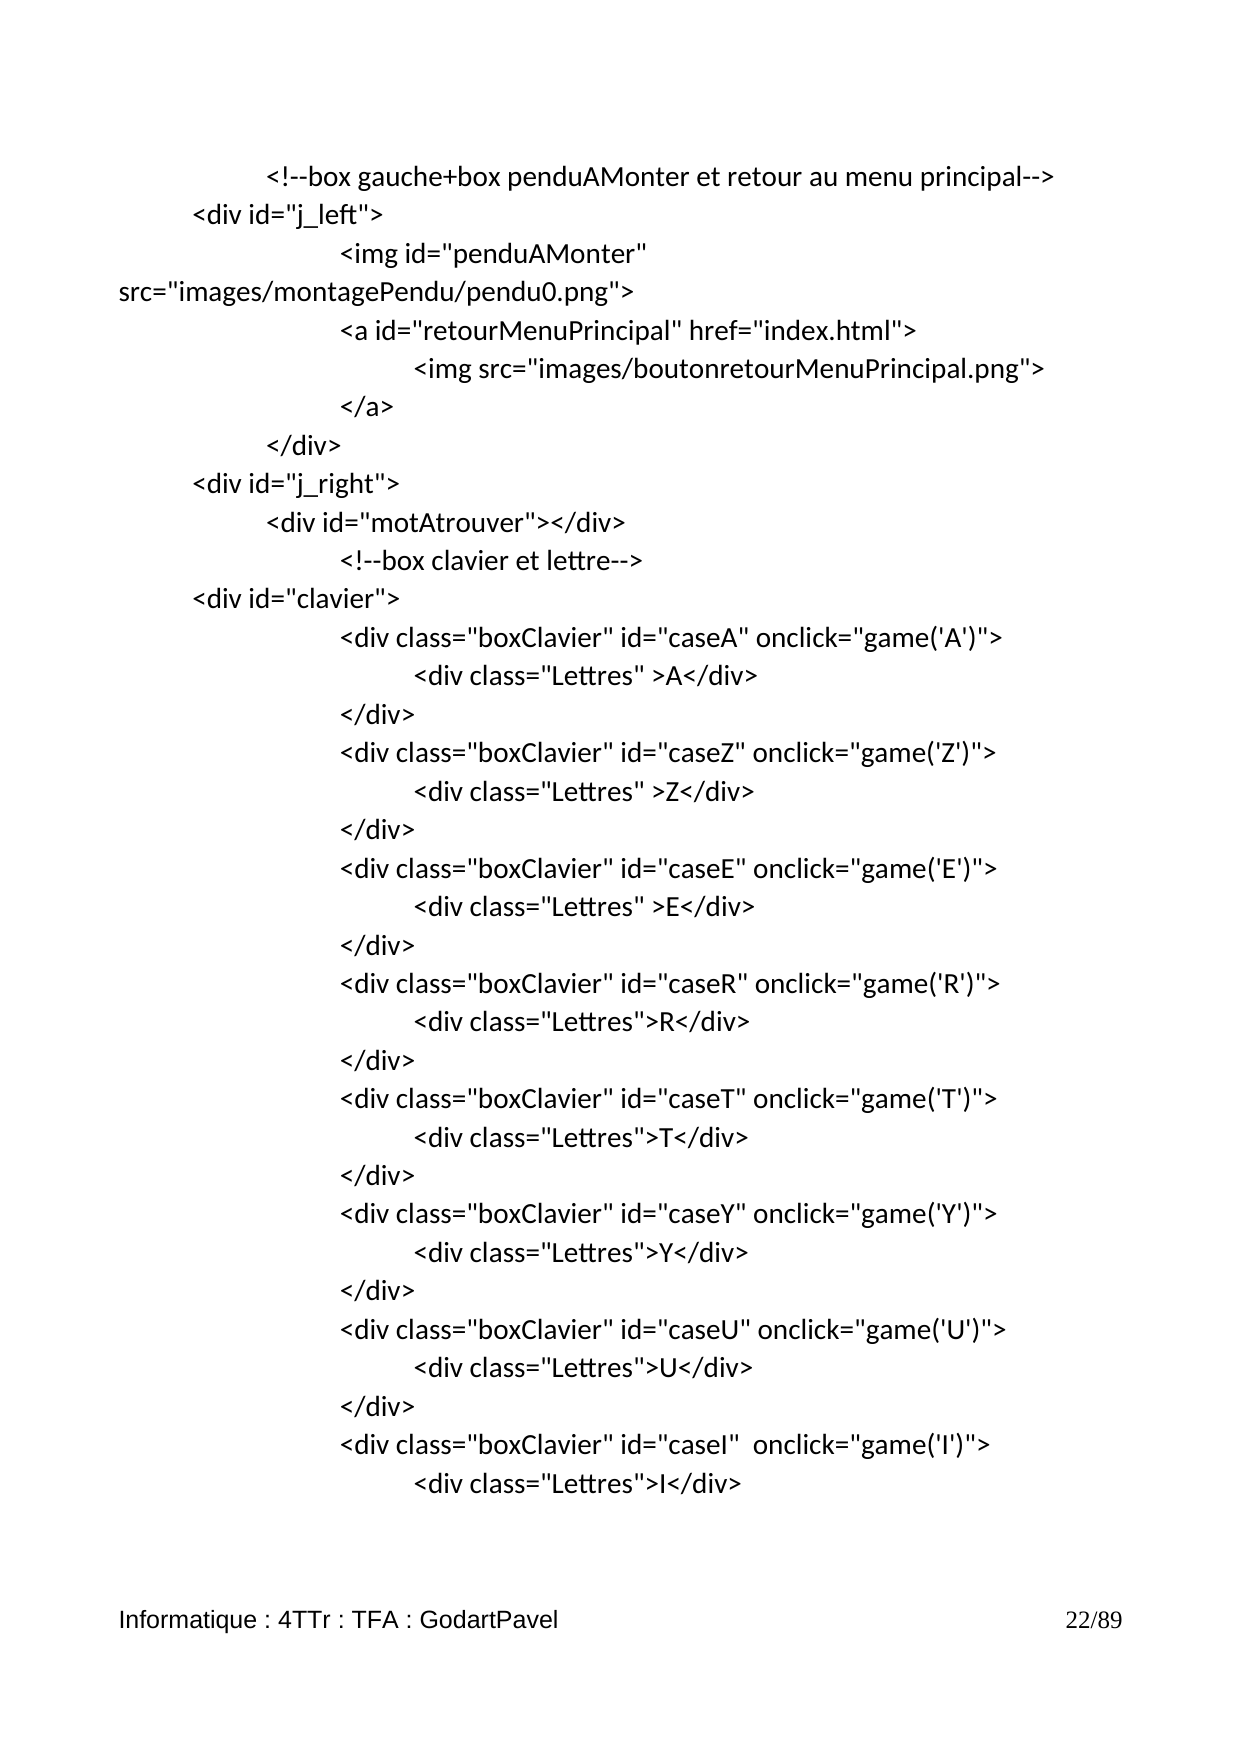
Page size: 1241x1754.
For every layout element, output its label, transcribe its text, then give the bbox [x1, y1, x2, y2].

text <div class="Lettres">Y</div> [118, 1234, 1123, 1270]
text <div class="boxClavier" id="caseY" onclick="game('Y')"> [118, 1196, 1123, 1231]
text <div id="j_left"> [118, 196, 1123, 232]
text <div class="Lettres" >A</div> [118, 657, 1123, 693]
text </div> [118, 1388, 1123, 1423]
text <!--box gauche+box penduAMonter et retour au menu principal--> [118, 158, 1123, 193]
text <div class="boxClavier" id="caseT" onclick="game('T')"> [118, 1080, 1123, 1116]
text <div class="Lettres">U</div> [118, 1349, 1123, 1385]
text </div> [118, 811, 1123, 847]
text </div> [118, 696, 1123, 732]
text </div> [118, 1042, 1123, 1077]
text <div class="Lettres">I</div> [118, 1465, 1123, 1500]
text </div> [118, 927, 1123, 962]
text <div class="boxClavier" id="caseZ" onclick="game('Z')"> [118, 734, 1123, 770]
text <div id="motAtrouver"></div> [118, 504, 1123, 539]
text <div id="clavier"> [118, 581, 1123, 616]
text <div class="Lettres" >E</div> [118, 888, 1123, 924]
text </a> [118, 388, 1123, 424]
text <img src="images/boutonretourMenuPrincipal.png"> [118, 350, 1123, 386]
text <a id="retourMenuPrincipal" href="index.html"> [118, 312, 1123, 347]
text <div class="boxClavier" id="caseR" onclick="game('R')"> [118, 965, 1123, 1001]
text </div> [118, 1272, 1123, 1308]
text <div class="boxClavier" id="caseA" onclick="game('A')"> [118, 619, 1123, 655]
text <div class="boxClavier" id="caseI" onclick="game('I')"> [118, 1426, 1123, 1462]
text <div class="boxClavier" id="caseU" onclick="game('U')"> [118, 1311, 1123, 1347]
text <div class="boxClavier" id="caseE" onclick="game('E')"> [118, 850, 1123, 885]
text <!--box clavier et lettre--> [118, 542, 1123, 578]
text <img id="penduAMonter" src="images/montagePendu/pendu0.png"> [118, 235, 1123, 309]
text <div class="Lettres" >Z</div> [118, 773, 1123, 808]
text <div id="j_right"> [118, 465, 1123, 501]
text <div class="Lettres">R</div> [118, 1003, 1123, 1039]
text <div class="Lettres">T</div> [118, 1119, 1123, 1154]
text </div> [118, 427, 1123, 462]
text </div> [118, 1157, 1123, 1193]
